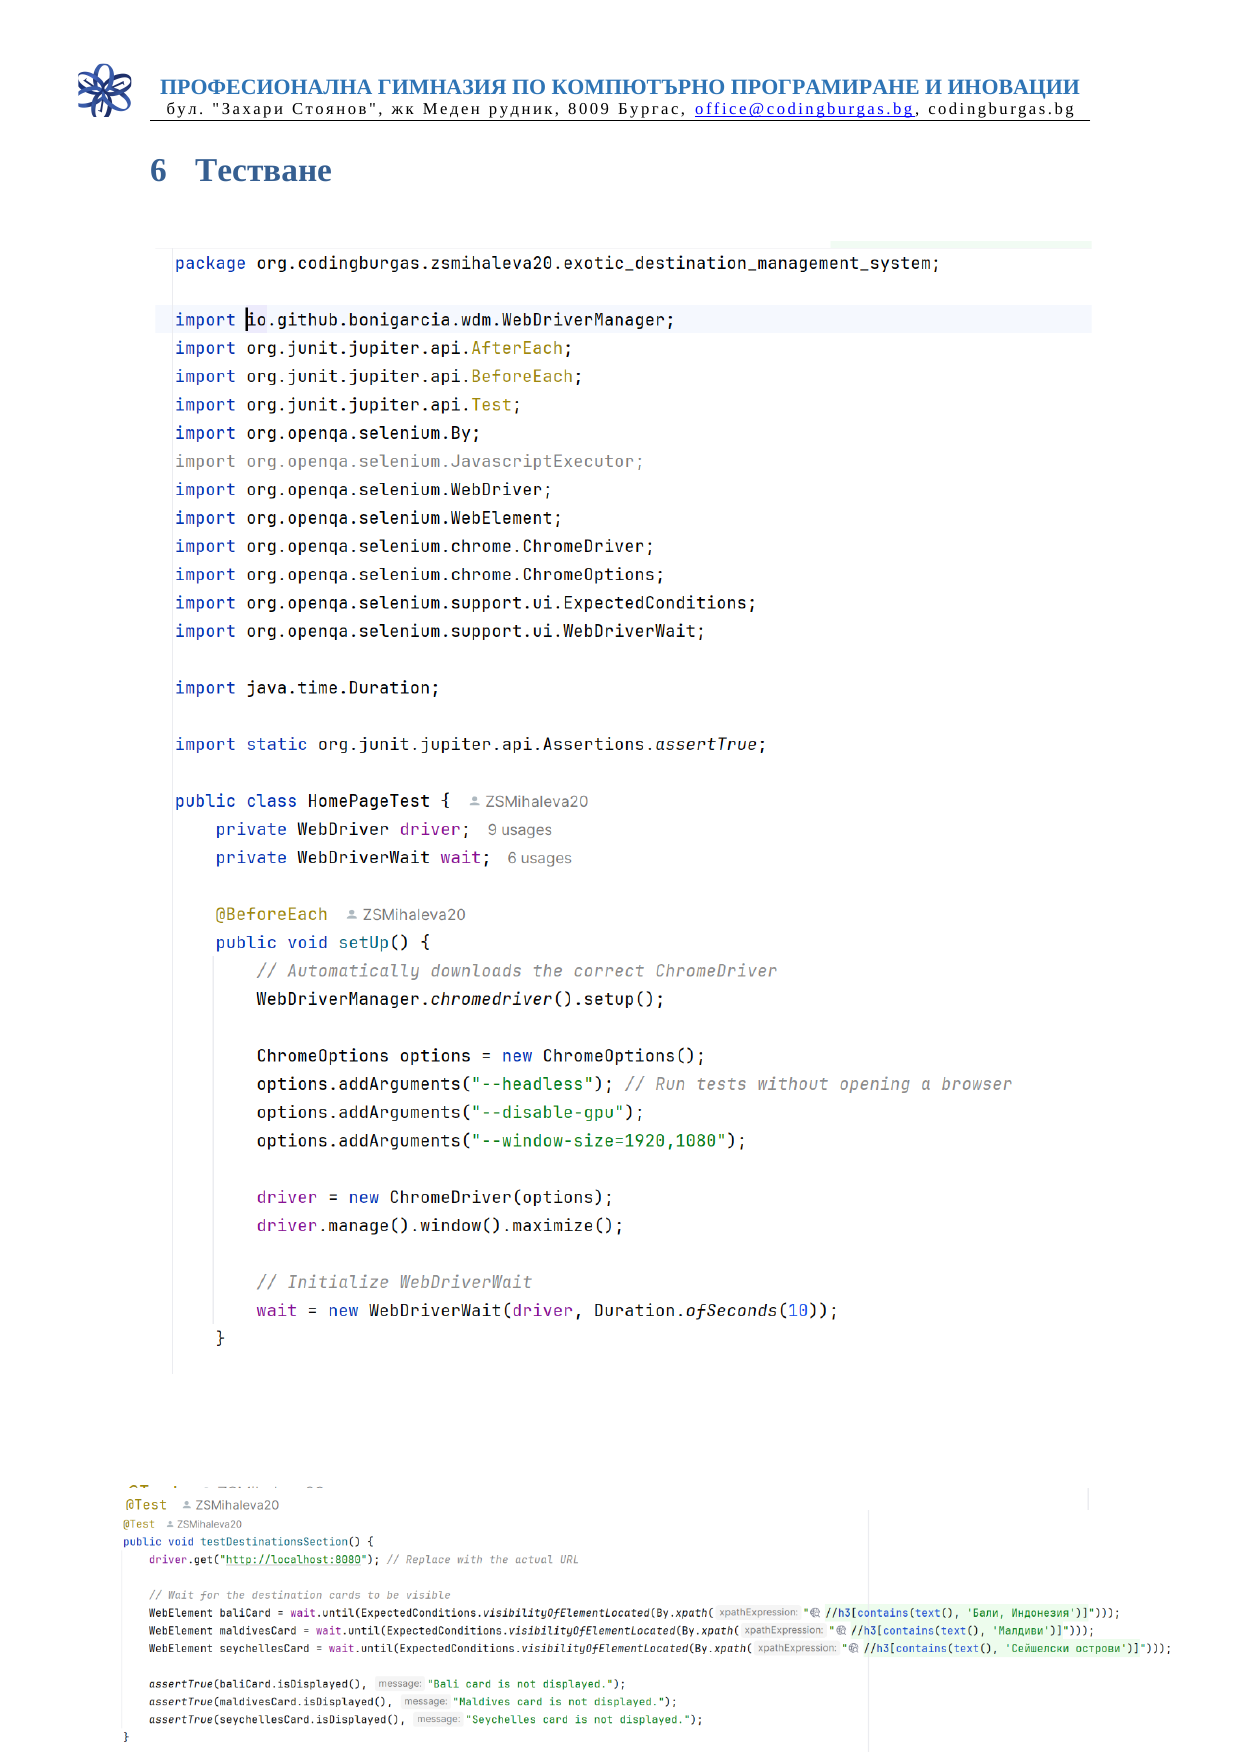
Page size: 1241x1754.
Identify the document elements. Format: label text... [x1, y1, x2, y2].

subtitle Тестване [150, 150, 1090, 188]
picture [154, 241, 1091, 1371]
picture [78, 63, 132, 117]
picture [117, 1474, 1176, 1754]
